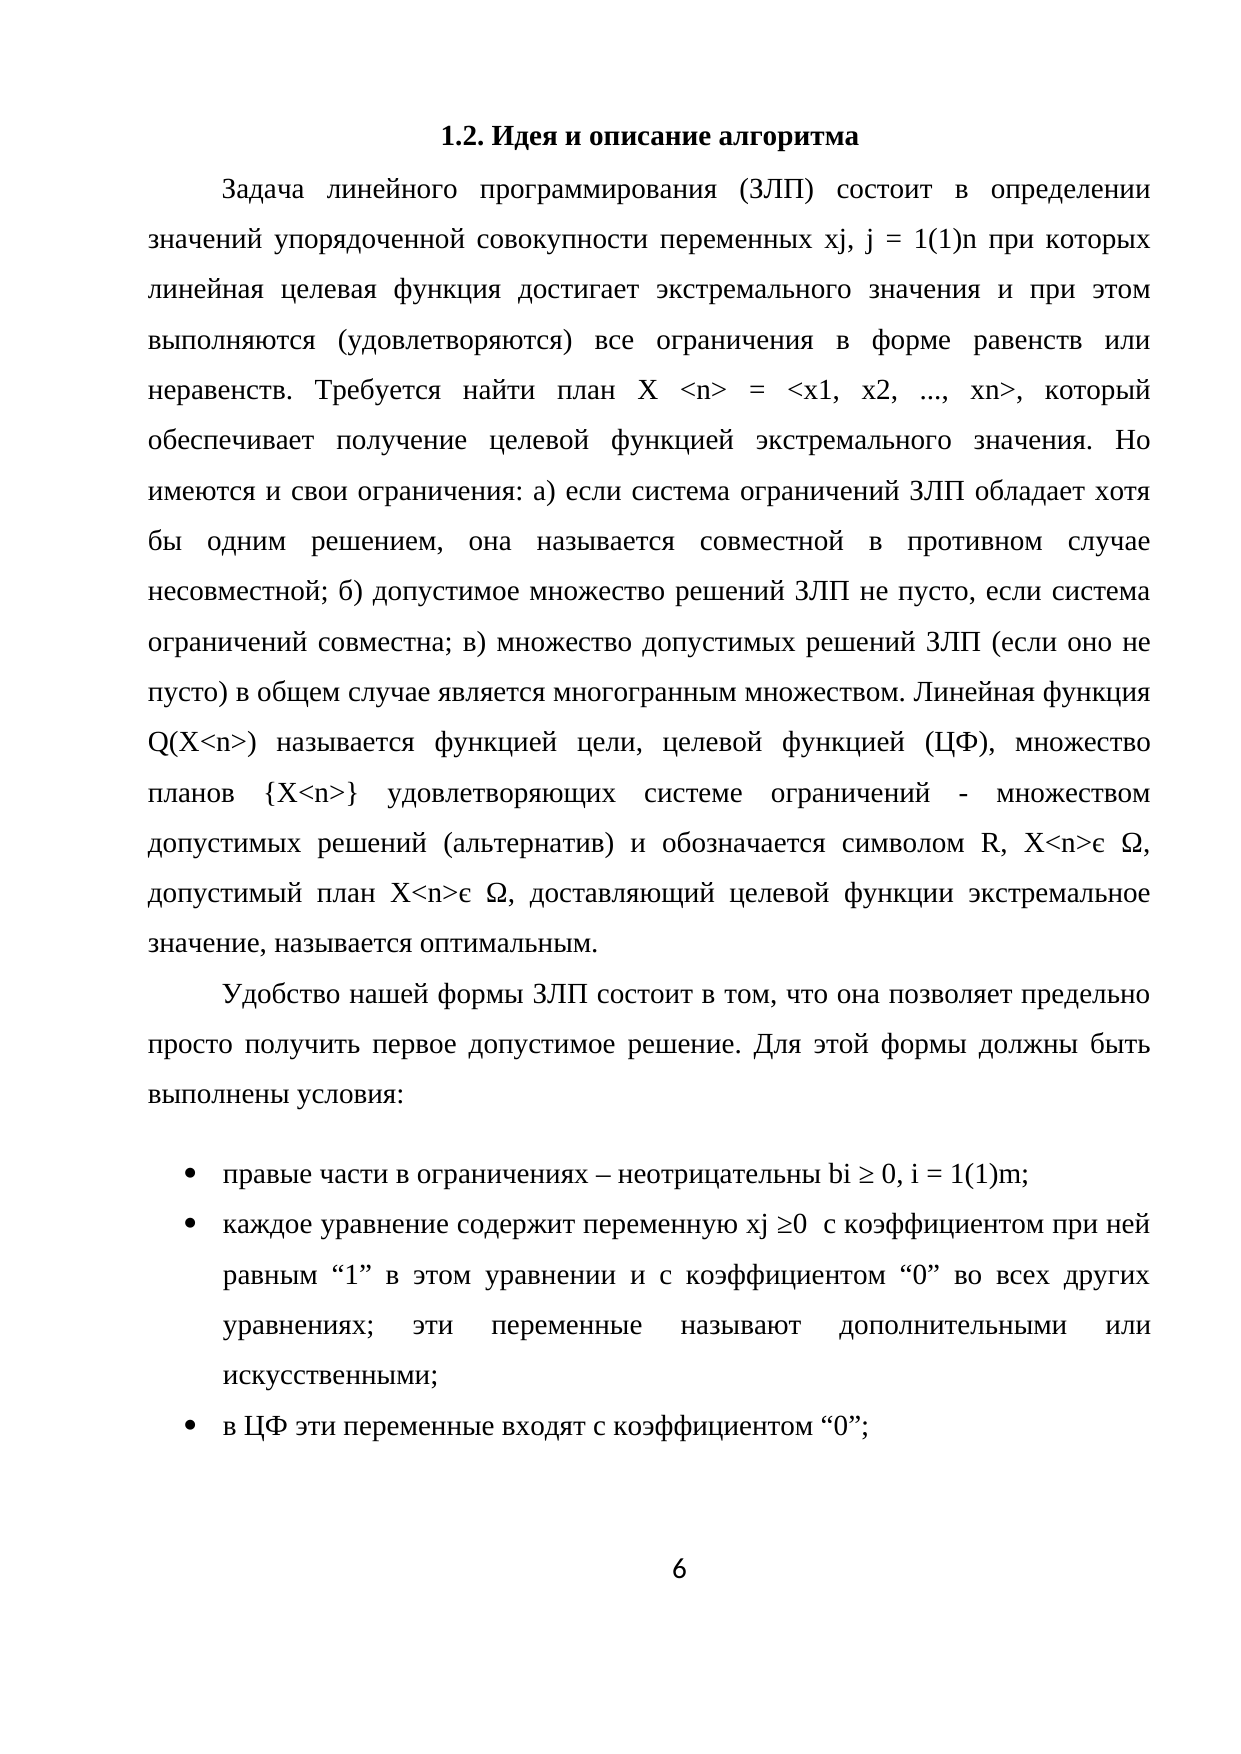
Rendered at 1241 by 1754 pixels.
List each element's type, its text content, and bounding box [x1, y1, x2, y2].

list каждое уравнение содержит переменную xj ≥0 с коэффициентом при ней равным “1” в этом уравнении и с коэффициентом “0” во всех других уравнениях; эти переменные называют дополнительными или искусственными; [185, 1206, 1152, 1391]
list в ЦФ эти переменные входят с коэффициентом “0”; [185, 1408, 1152, 1441]
text Удобство нашей формы ЗЛП состоит в том, что она позволяет предельно просто получить первое допустимое решение. Для этой формы должны быть выполнены условия: [148, 976, 1152, 1110]
text 1.2. Идея и описание алгоритма [148, 118, 1152, 152]
text Задача линейного программирования (ЗЛП) состоит в определении значений упорядоченной совокупности переменных xj, j = 1(1)n при которых линейная целевая функция достигает экстремального значения и при этом выполняются (удовлетворяются) все ограничения в форме равенств или неравенств. Требуется найти план Х <n> = <x1, x2, ..., xn>, который обеспечивает получение целевой функцией экстремального значения. Но имеются и свои ограничения: а) если система ограничений ЗЛП обладает хотя бы одним решением, она называется совместной в противном случае несовместной; б) допустимое множество решений ЗЛП не пусто, если система ограничений совместна; в) множество допустимых решений ЗЛП (если оно не пусто) в общем случае является многогранным множеством. Линейная функция Q(X<n>) называется функцией цели, целевой функцией (ЦФ), множество планов {X<n>} удовлетворяющих системе ограничений - множеством допустимых решений (альтернатив) и обозначается символом R, X<n>є Ω, допустимый план X<n>є Ω, доставляющий целевой функции экстремальное значение, называется оптимальным. [148, 171, 1152, 959]
list правые части в ограничениях – неотрицательны bi ≥ 0, i = 1(1)m; [185, 1156, 1152, 1190]
